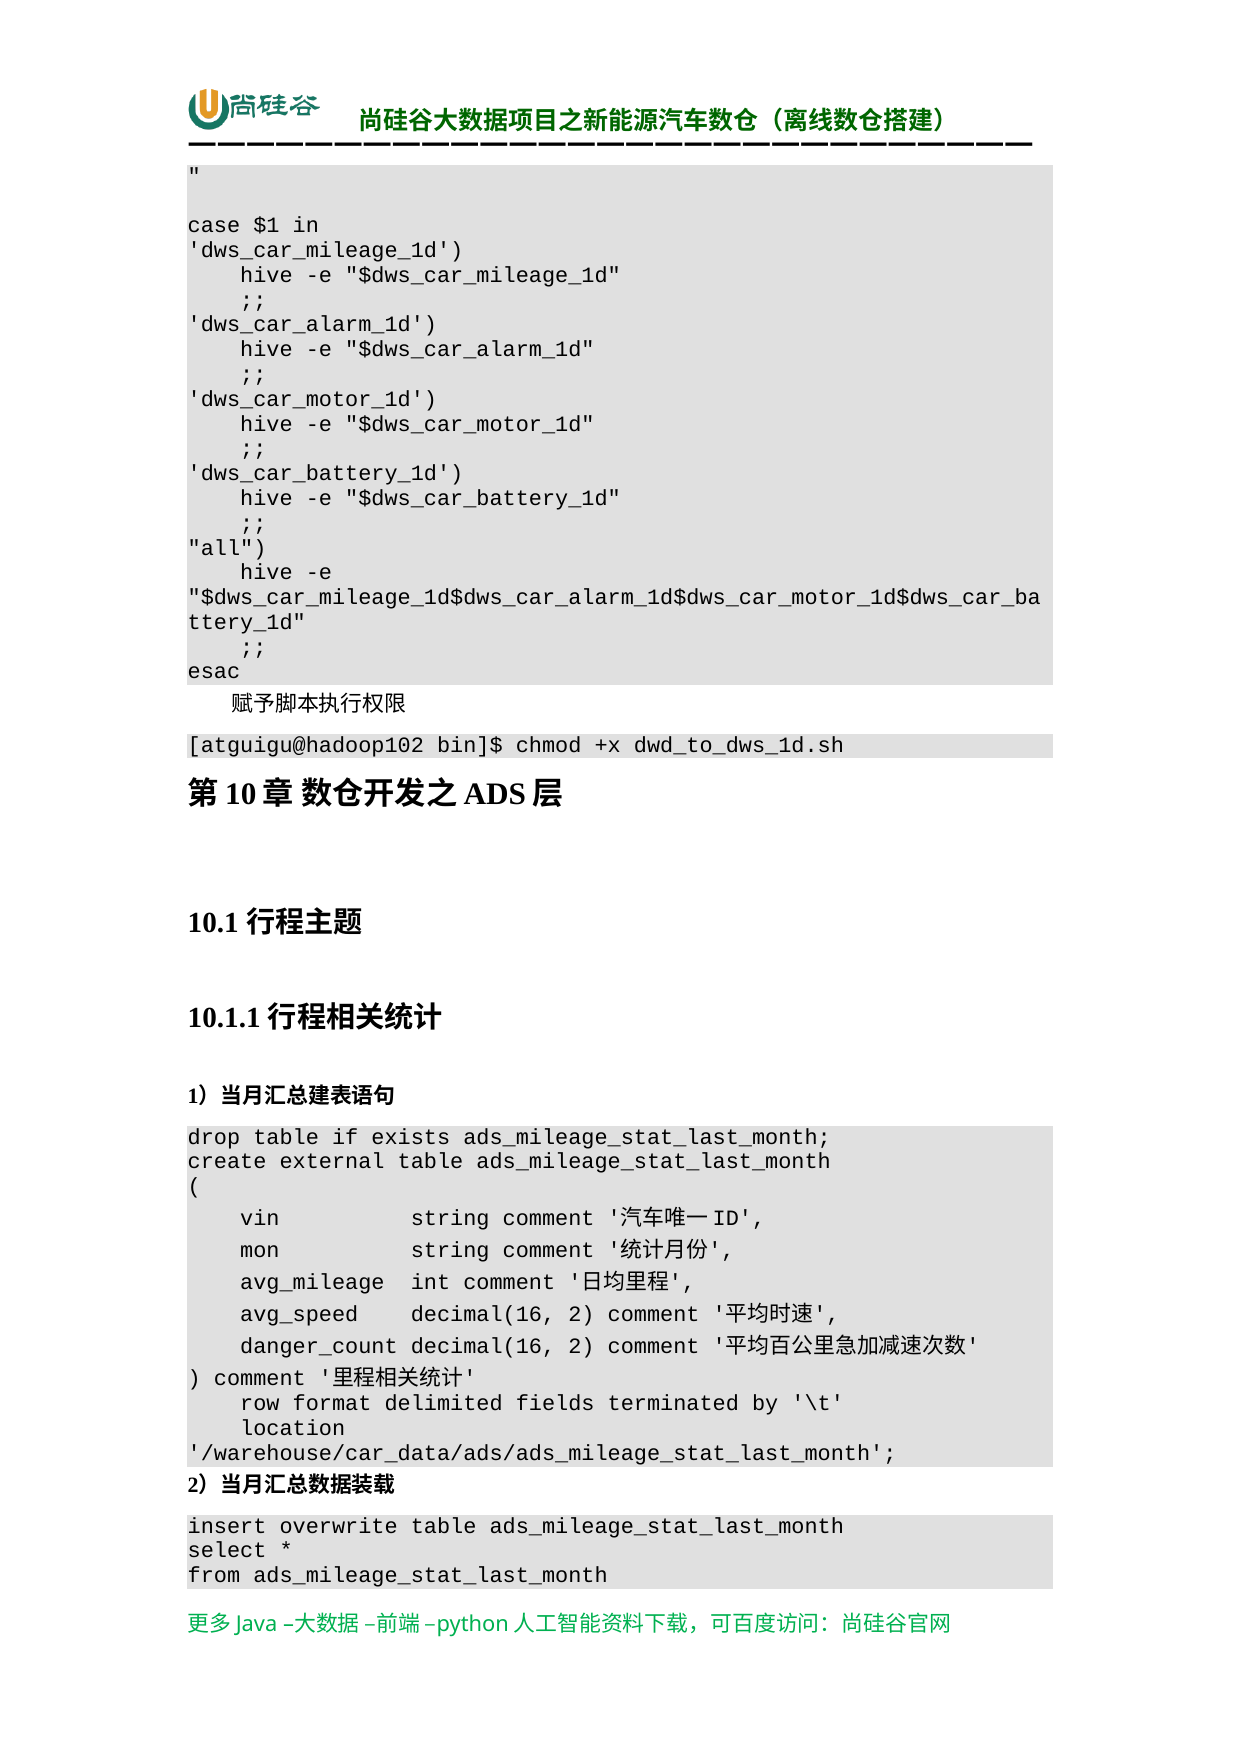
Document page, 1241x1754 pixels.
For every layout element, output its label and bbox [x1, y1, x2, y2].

picture [187, 88, 320, 130]
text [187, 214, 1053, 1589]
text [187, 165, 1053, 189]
